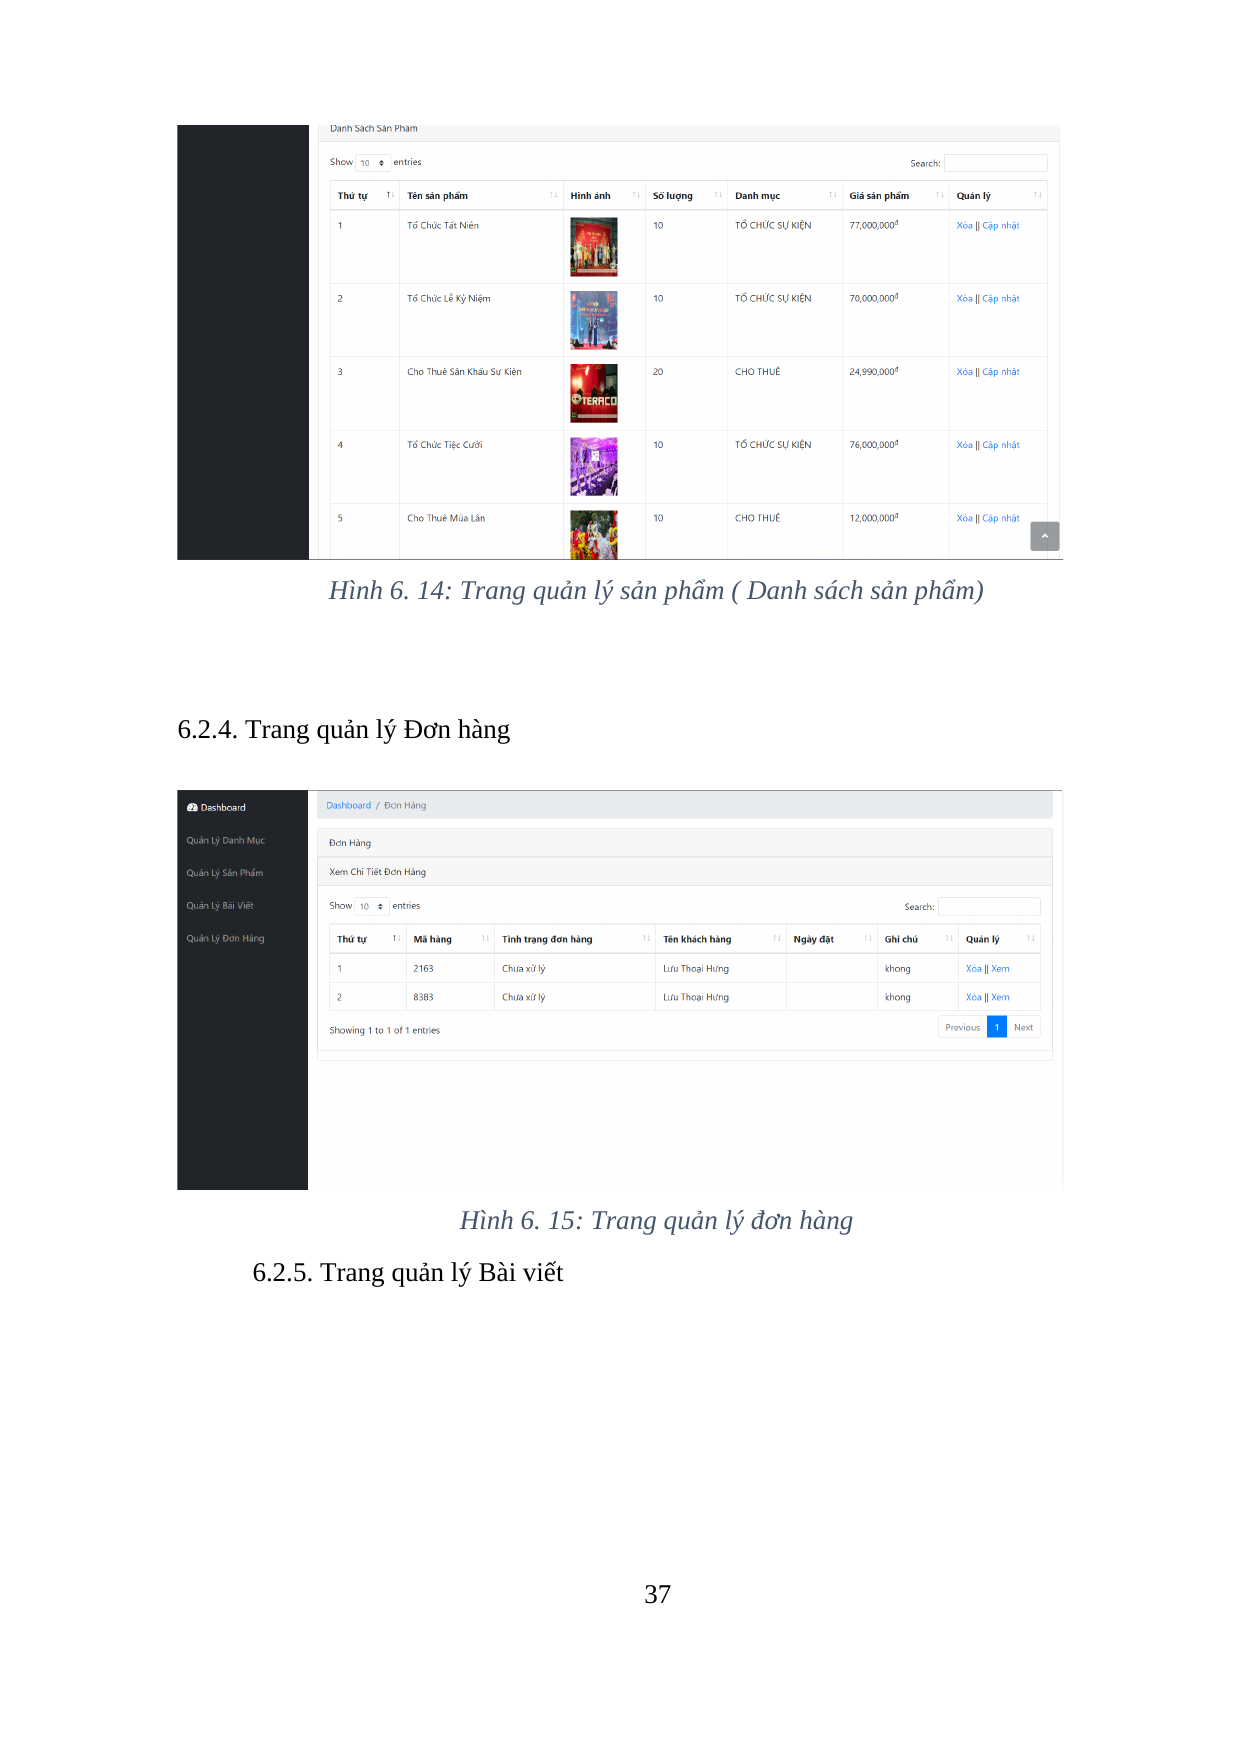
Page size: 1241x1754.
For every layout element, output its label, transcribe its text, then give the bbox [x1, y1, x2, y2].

subtitle 6.2.4. Trang quản lý Đơn hàng [177, 713, 1063, 744]
picture [177, 125, 1064, 560]
picture [177, 790, 1064, 1190]
subtitle 6.2.5. Trang quản lý Bài viết [177, 1256, 1063, 1287]
